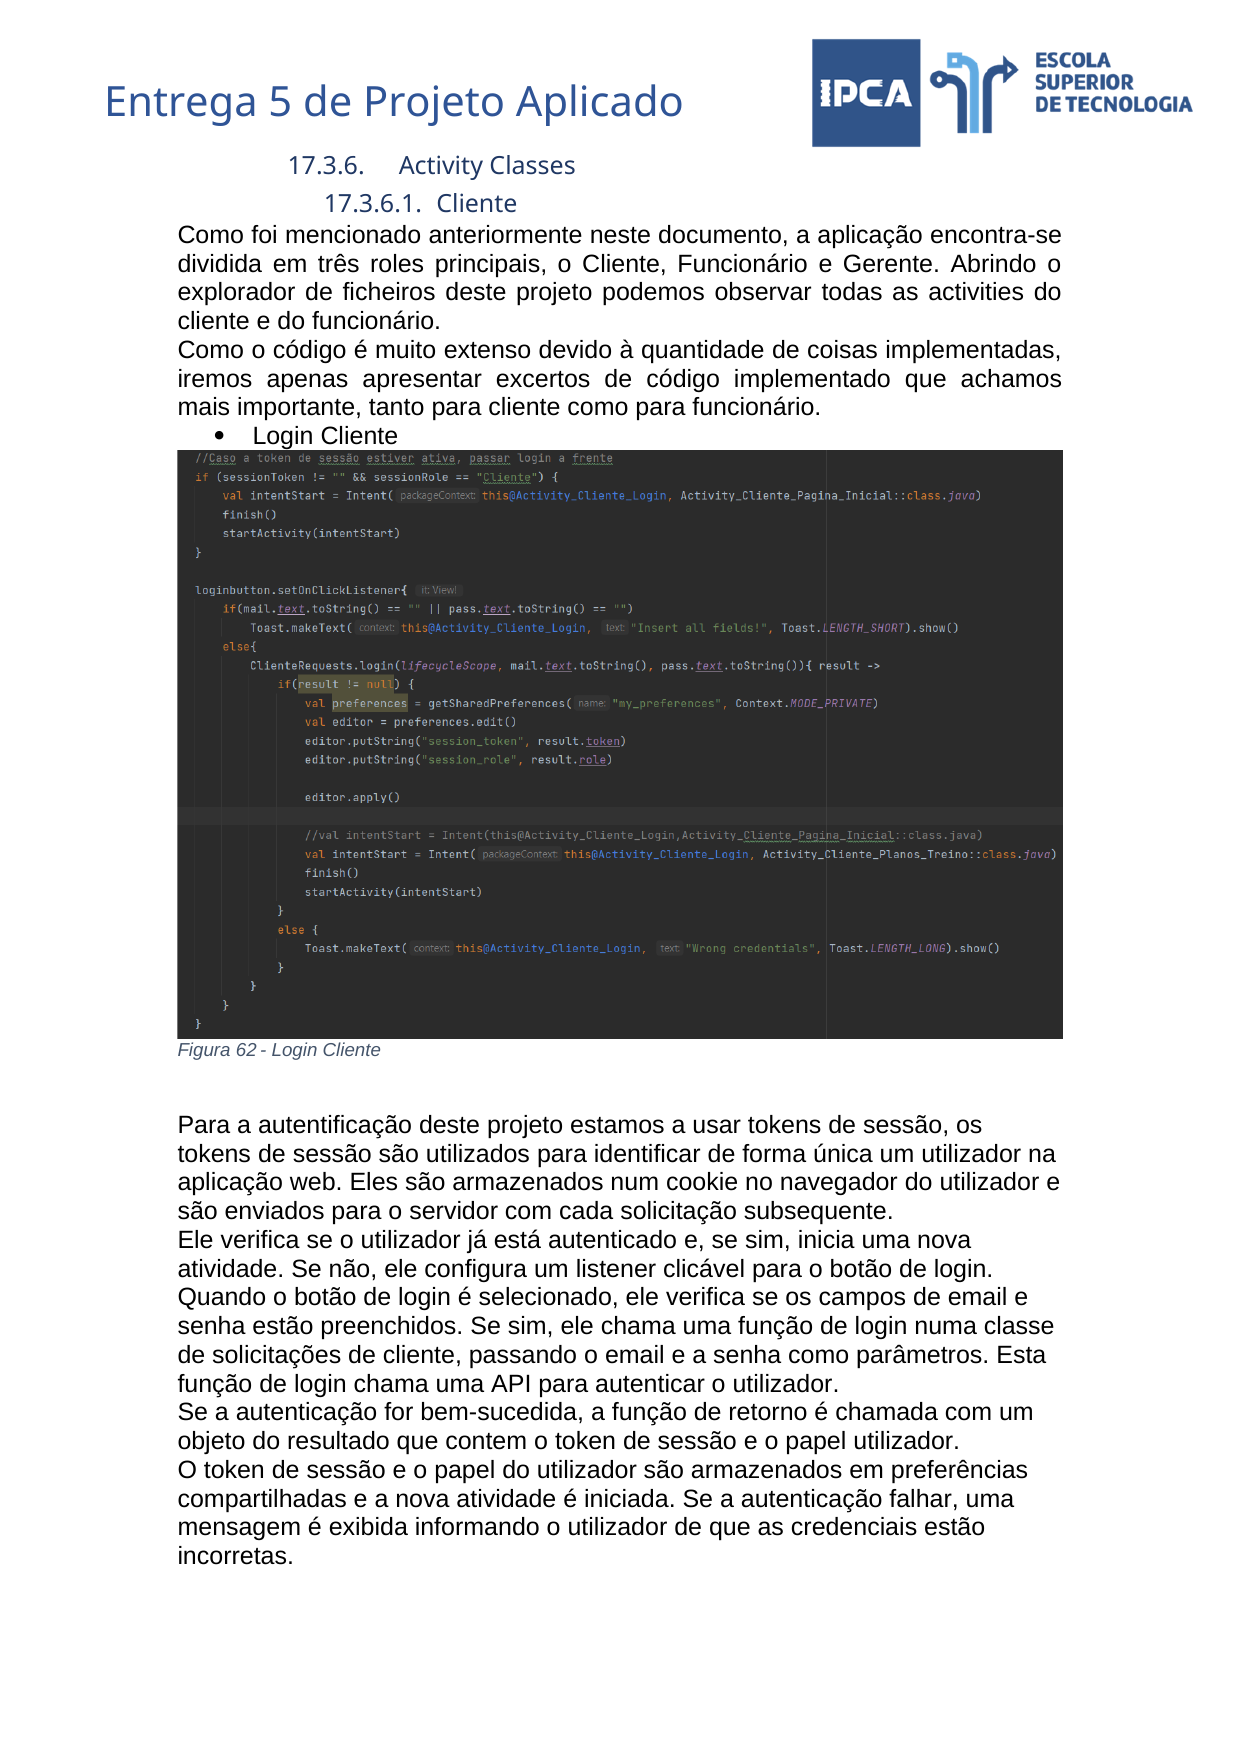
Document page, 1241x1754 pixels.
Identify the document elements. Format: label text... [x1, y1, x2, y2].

text Para a autentificação deste projeto estamos a usar tokens de sessão, os tokens de sessão são utilizados para identificar de forma única um utilizador na aplicação web. Eles são armazenados num cookie no navegador do utilizador e são enviados para o servidor com cada solicitação subsequente. [177, 1110, 1063, 1225]
text Como o código é muito extenso devido à quantidade de coisas implementadas, iremos apenas apresentar excertos de código implementado que achamos mais importante, tanto para cliente como para funcionário. [177, 335, 1063, 421]
list Login Cliente [215, 421, 1063, 450]
subtitle Activity Classes [287, 148, 1063, 182]
text Ele verifica se o utilizador já está autenticado e, se sim, inicia uma nova atividade. Se não, ele configura um listener clicável para o botão de login. Quando o botão de login é selecionado, ele verifica se os campos de email e senha estão preenchidos. Se sim, ele chama uma função de login numa classe de solicitações de cliente, passando o email e a senha como parâmetros. Esta função de login chama uma API para autenticar o utilizador. [177, 1225, 1063, 1397]
text O token de sessão e o papel do utilizador são armazenados em preferências compartilhadas e a nova atividade é iniciada. Se a autenticação falhar, uma mensagem é exibida informando o utilizador de que as credenciais estão incorretas. [177, 1455, 1063, 1570]
subtitle Cliente [323, 186, 1063, 220]
picture [177, 450, 1063, 1039]
text Como foi mencionado anteriormente neste documento, a aplicação encontra-se dividida em três roles principais, o Cliente, Funcionário e Gerente. Abrindo o explorador de ficheiros deste projeto podemos observar todas as activities do cliente e do funcionário. [177, 220, 1063, 335]
text Se a autenticação for bem-sucedida, a função de retorno é chamada com um objeto do resultado que contem o token de sessão e o papel utilizador. [177, 1397, 1063, 1455]
picture [791, 0, 1213, 251]
